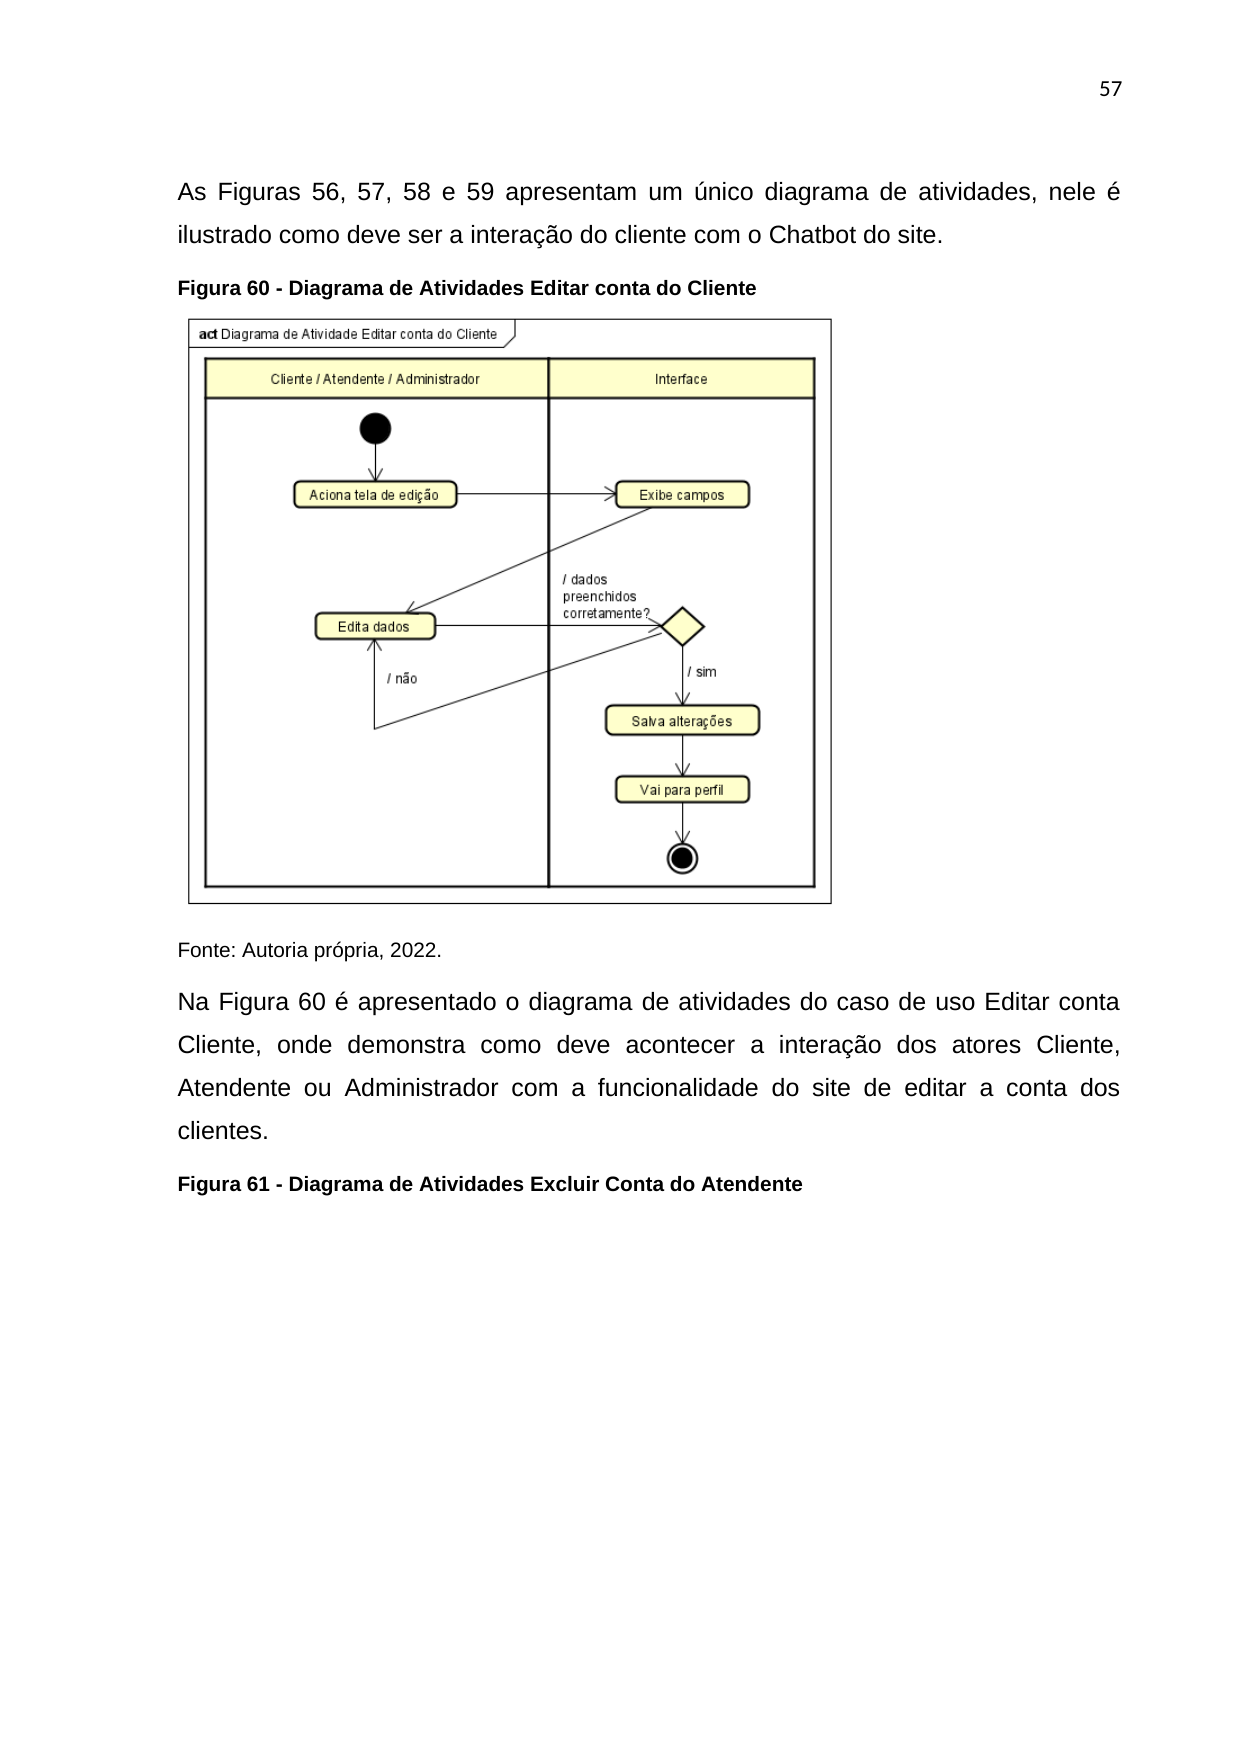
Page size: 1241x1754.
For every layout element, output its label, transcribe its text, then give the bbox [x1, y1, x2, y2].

picture [177, 312, 843, 912]
text As Figuras 56, 57, 58 e 59 apresentam um único diagrama de atividades, nele é ilustrado como deve ser a interação do cliente com o Chatbot do site. [177, 177, 1122, 249]
text Na Figura 60 é apresentado o diagrama de atividades do caso de uso Editar conta Cliente, onde demonstra como deve acontecer a interação dos atores Cliente, Atendente ou Administrador com a funcionalidade do site de editar a conta dos clientes. [177, 987, 1122, 1145]
text Fonte: Autoria própria, 2022. [177, 938, 1122, 962]
